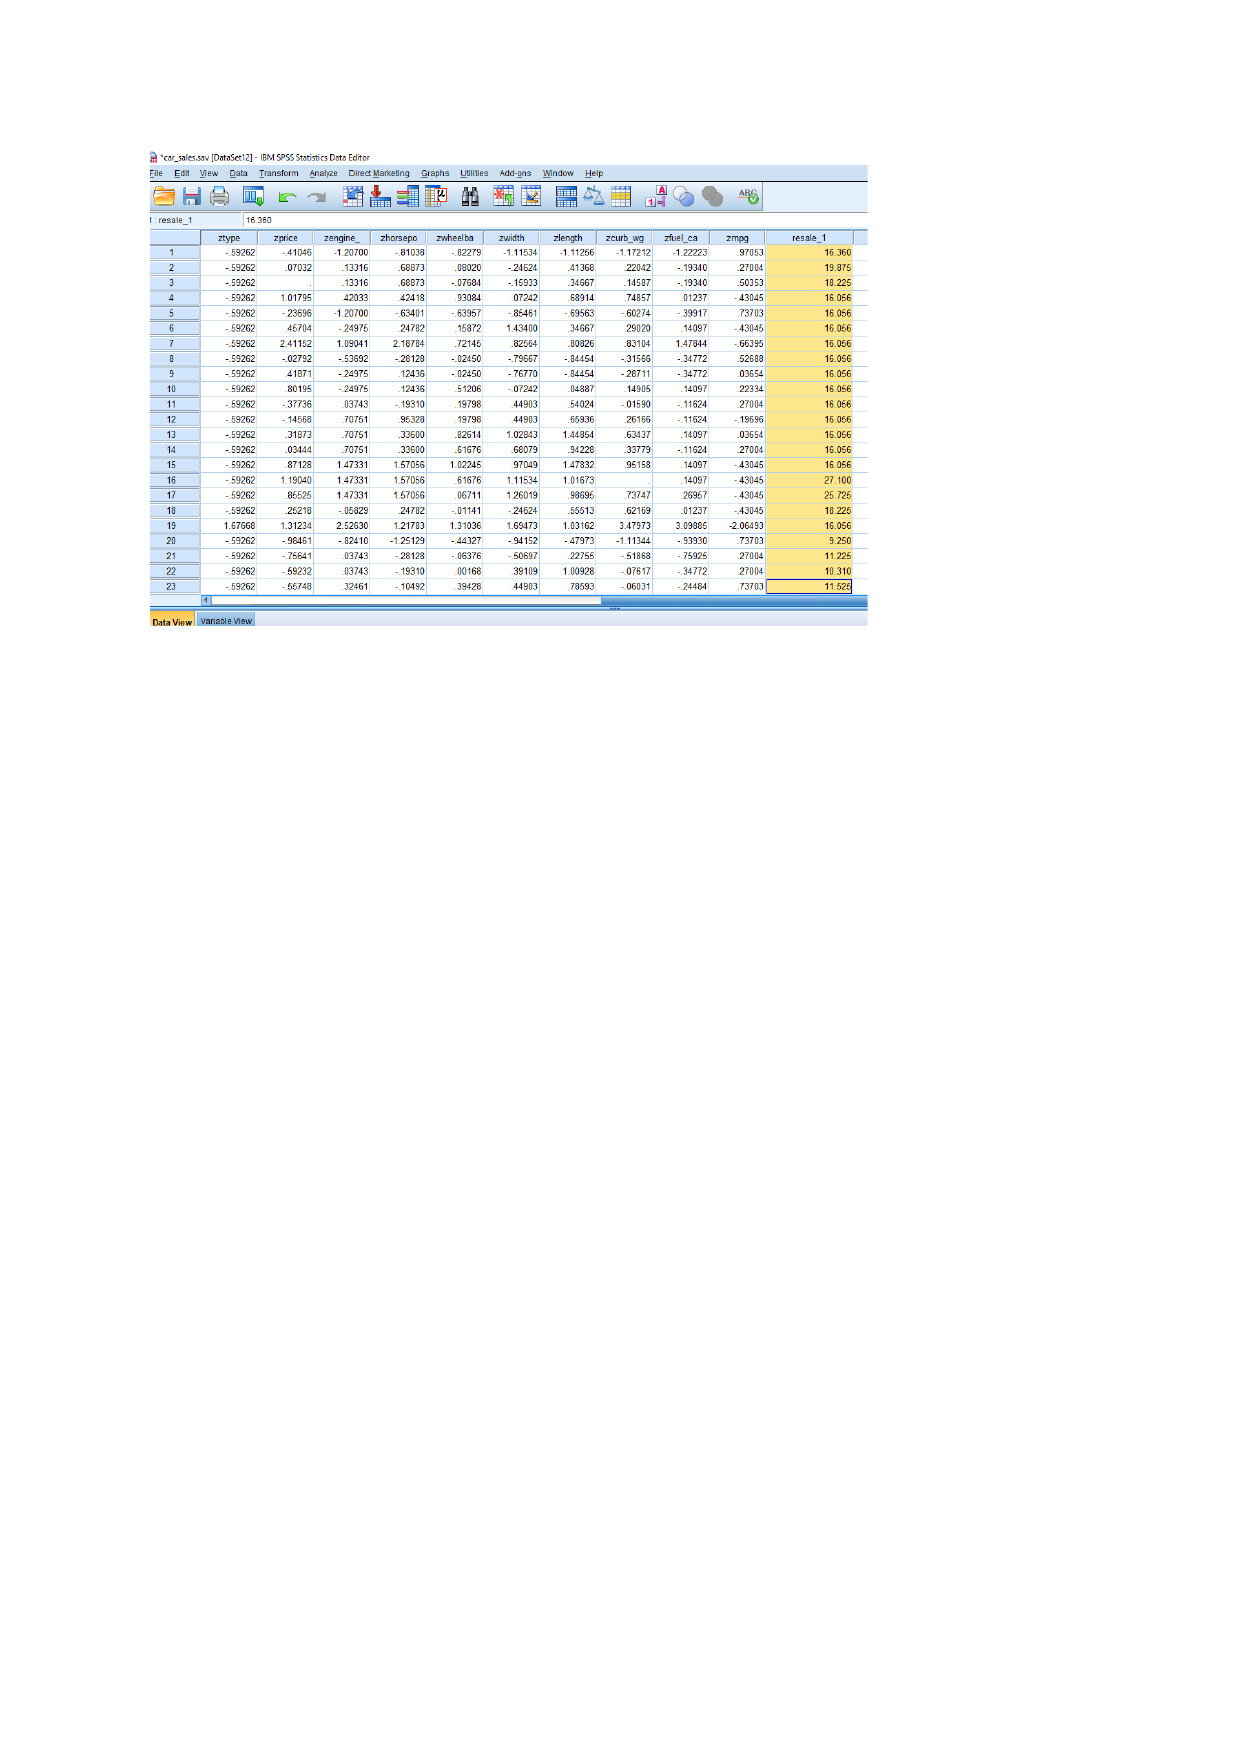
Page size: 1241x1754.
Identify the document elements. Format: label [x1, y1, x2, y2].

picture [150, 150, 868, 626]
